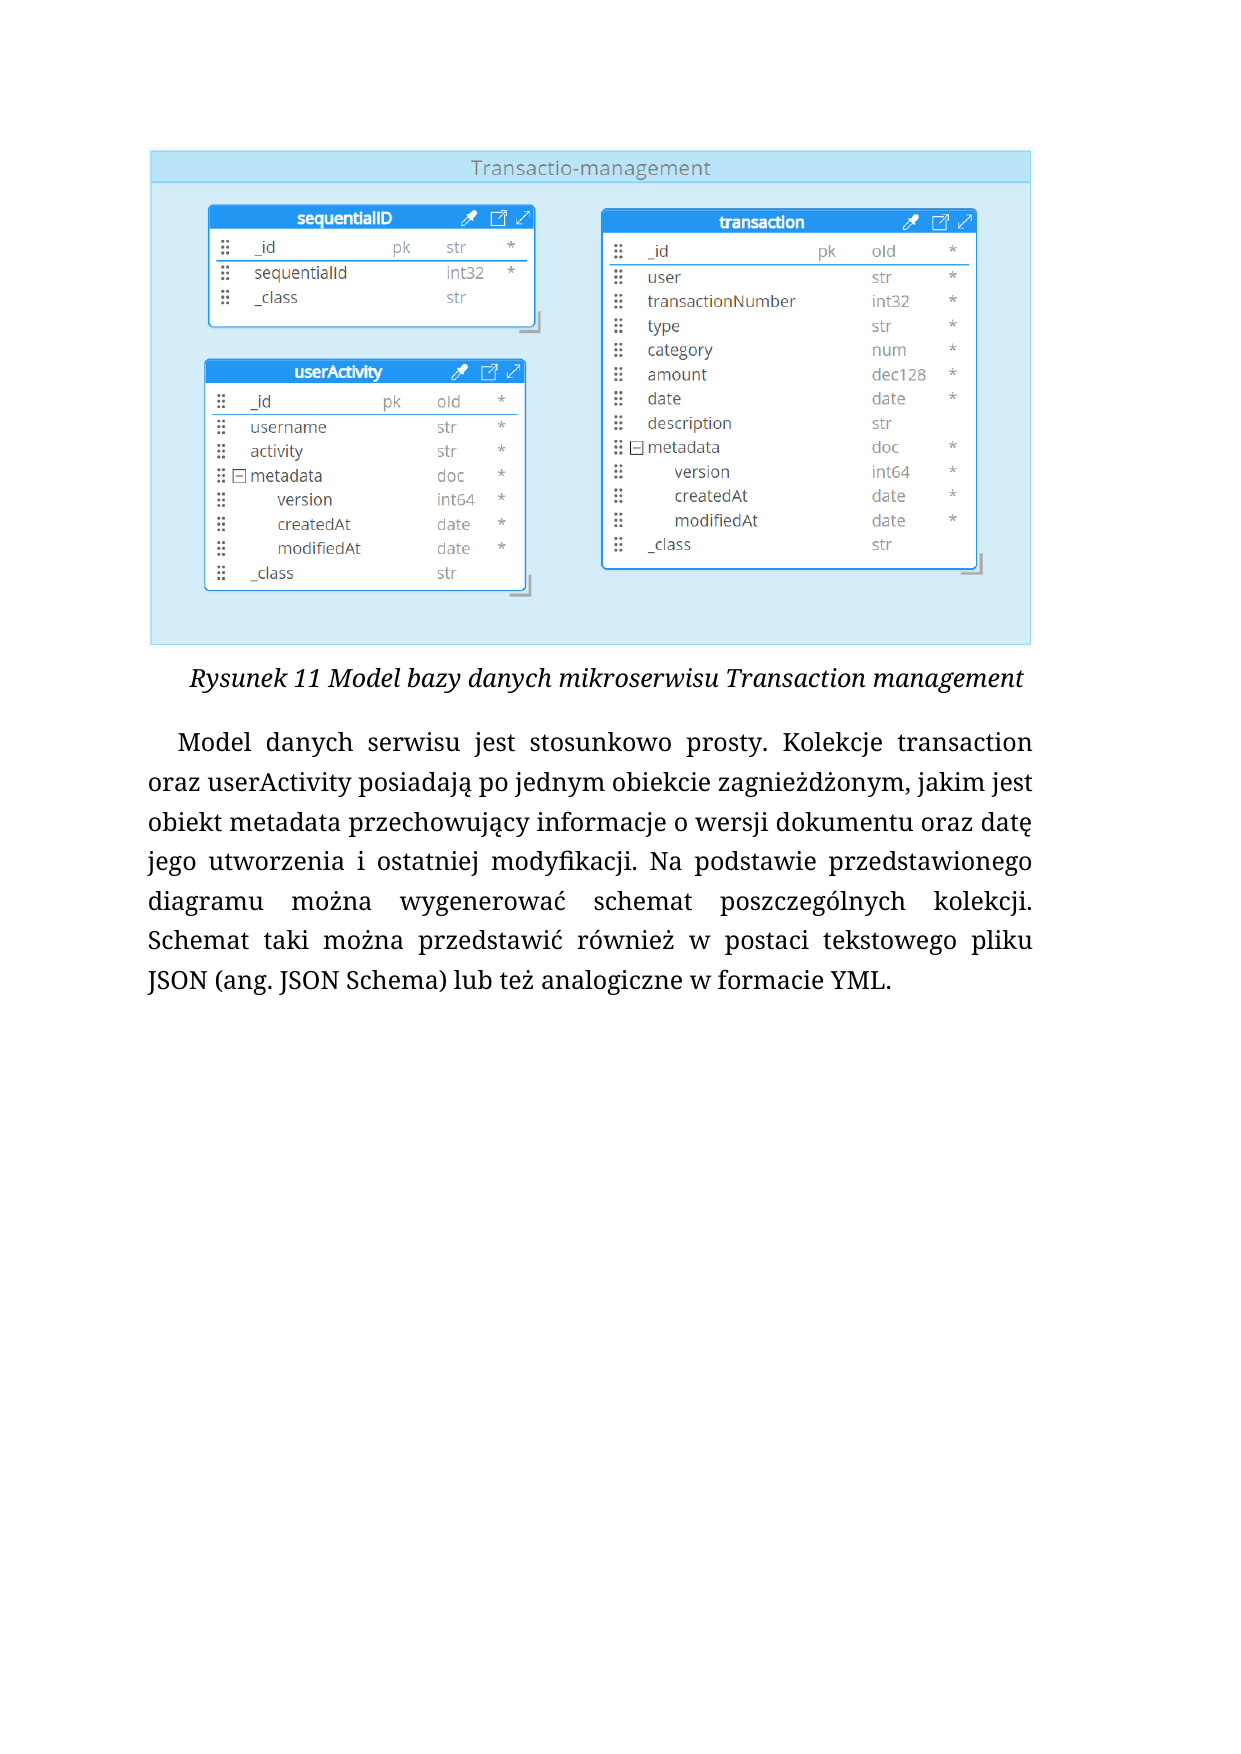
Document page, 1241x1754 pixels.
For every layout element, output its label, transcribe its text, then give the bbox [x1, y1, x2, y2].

picture [147, 147, 1034, 648]
text Model danych serwisu jest stosunkowo prosty. Kolekcje transaction oraz userActivity posiadają po jednym obiekcie zagnieżdżonym, jakim jest obiekt metadata przechowujący informacje o wersji dokumentu oraz datę jego utworzenia i ostatniej modyfikacji. Na podstawie przedstawionego diagramu można wygenerować schemat poszczególnych kolekcji. Schemat taki można przedstawić również w postaci tekstowego pliku JSON (ang. JSON Schema) lub też analogiczne w formacie YML. [148, 719, 1033, 997]
